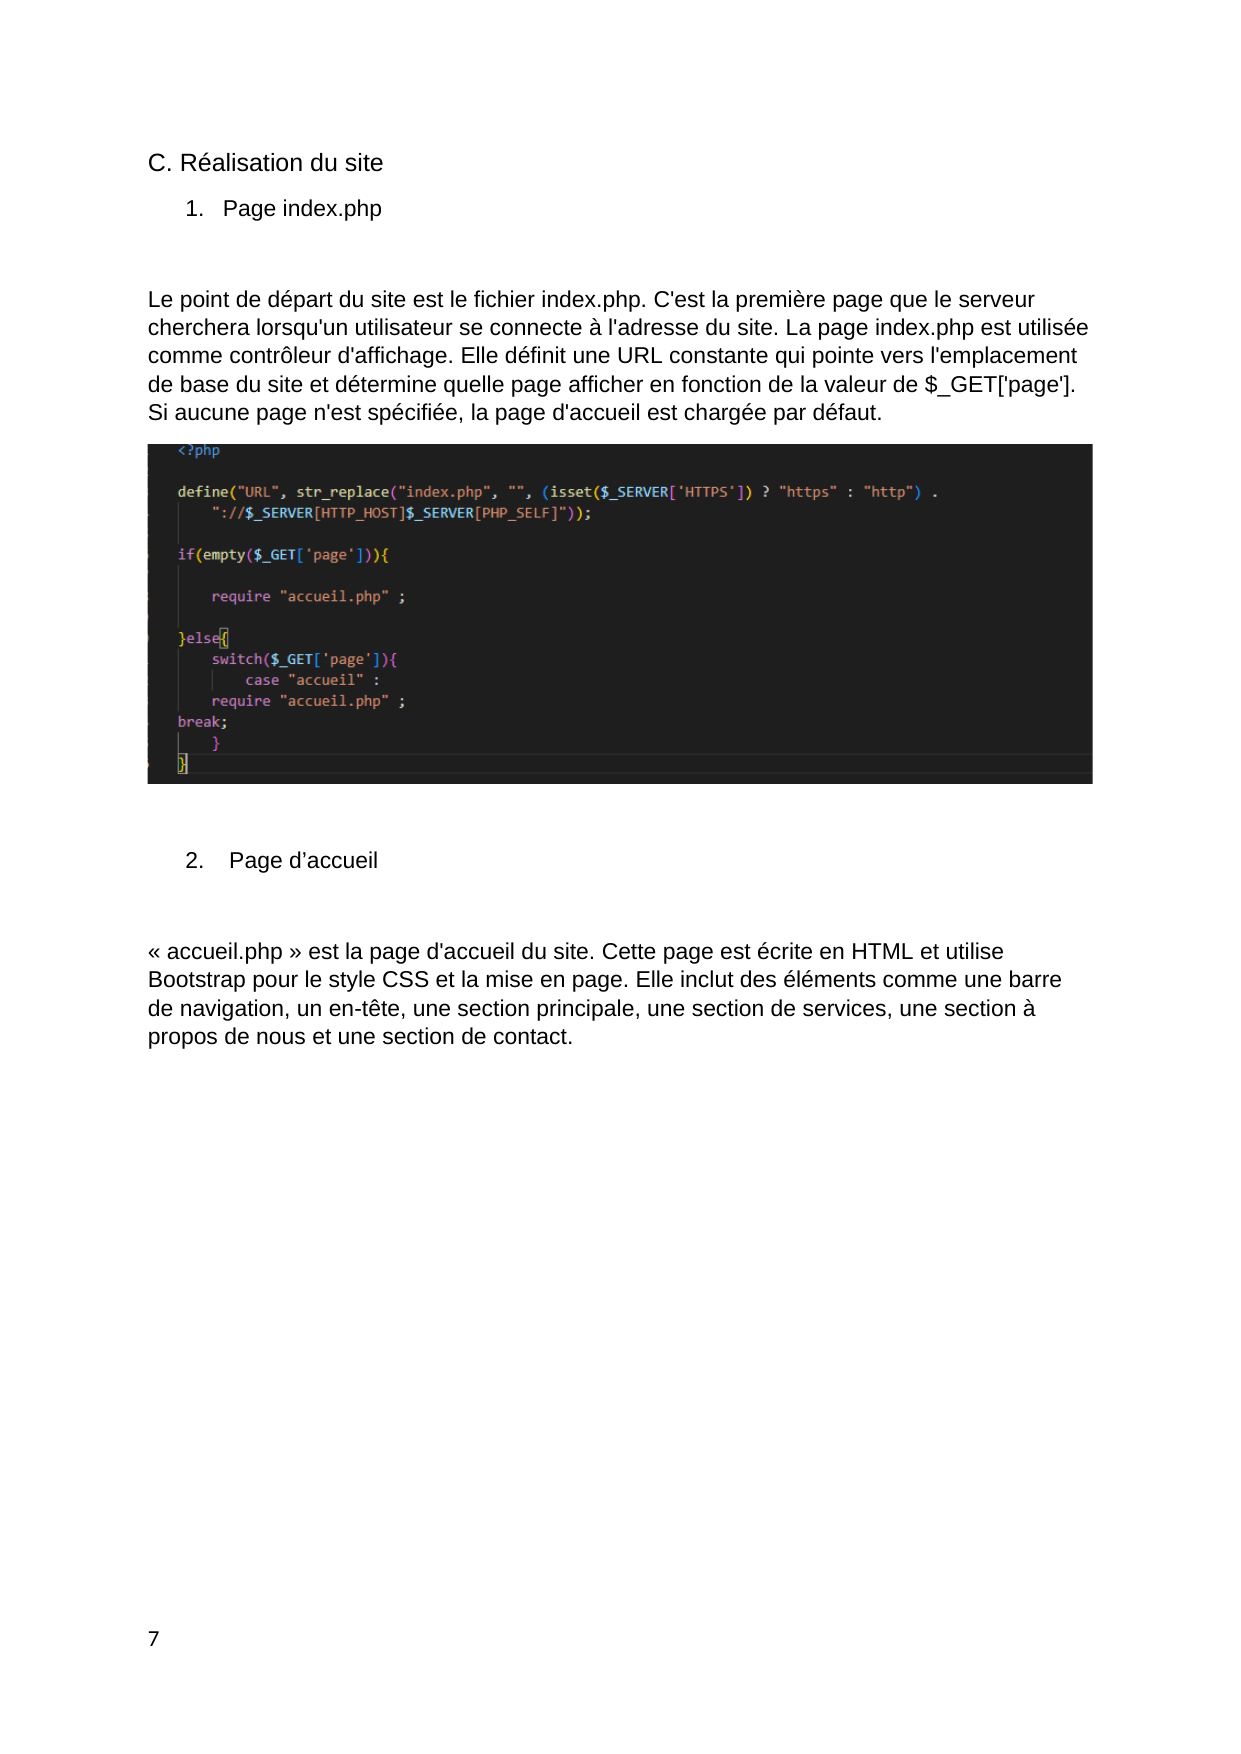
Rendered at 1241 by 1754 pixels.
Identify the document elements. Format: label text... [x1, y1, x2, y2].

text Le point de départ du site est le fichier index.php. C'est la première page que le serveur cherchera lorsqu'un utilisateur se connecte à l'adresse du site. La page index.php est utilisée comme contrôleur d'affichage. Elle définit une URL constante qui pointe vers l'emplacement de base du site et détermine quelle page afficher en fonction de la valeur de $_GET['page']. Si aucune page n'est spécifiée, la page d'accueil est chargée par défaut. [148, 286, 1093, 426]
text « accueil.php » est la page d'accueil du site. Cette page est écrite en HTML et utilise Bootstrap pour le style CSS et la mise en page. Elle inclut des éléments comme une barre de navigation, un en-tête, une section principale, une section de services, une section à propos de nous et une section de contact. [148, 938, 1093, 1049]
text C. Réalisation du site [148, 148, 1093, 176]
list Page index.php [185, 195, 1093, 222]
list Page d’accueil [185, 847, 1093, 874]
picture [147, 444, 1093, 784]
